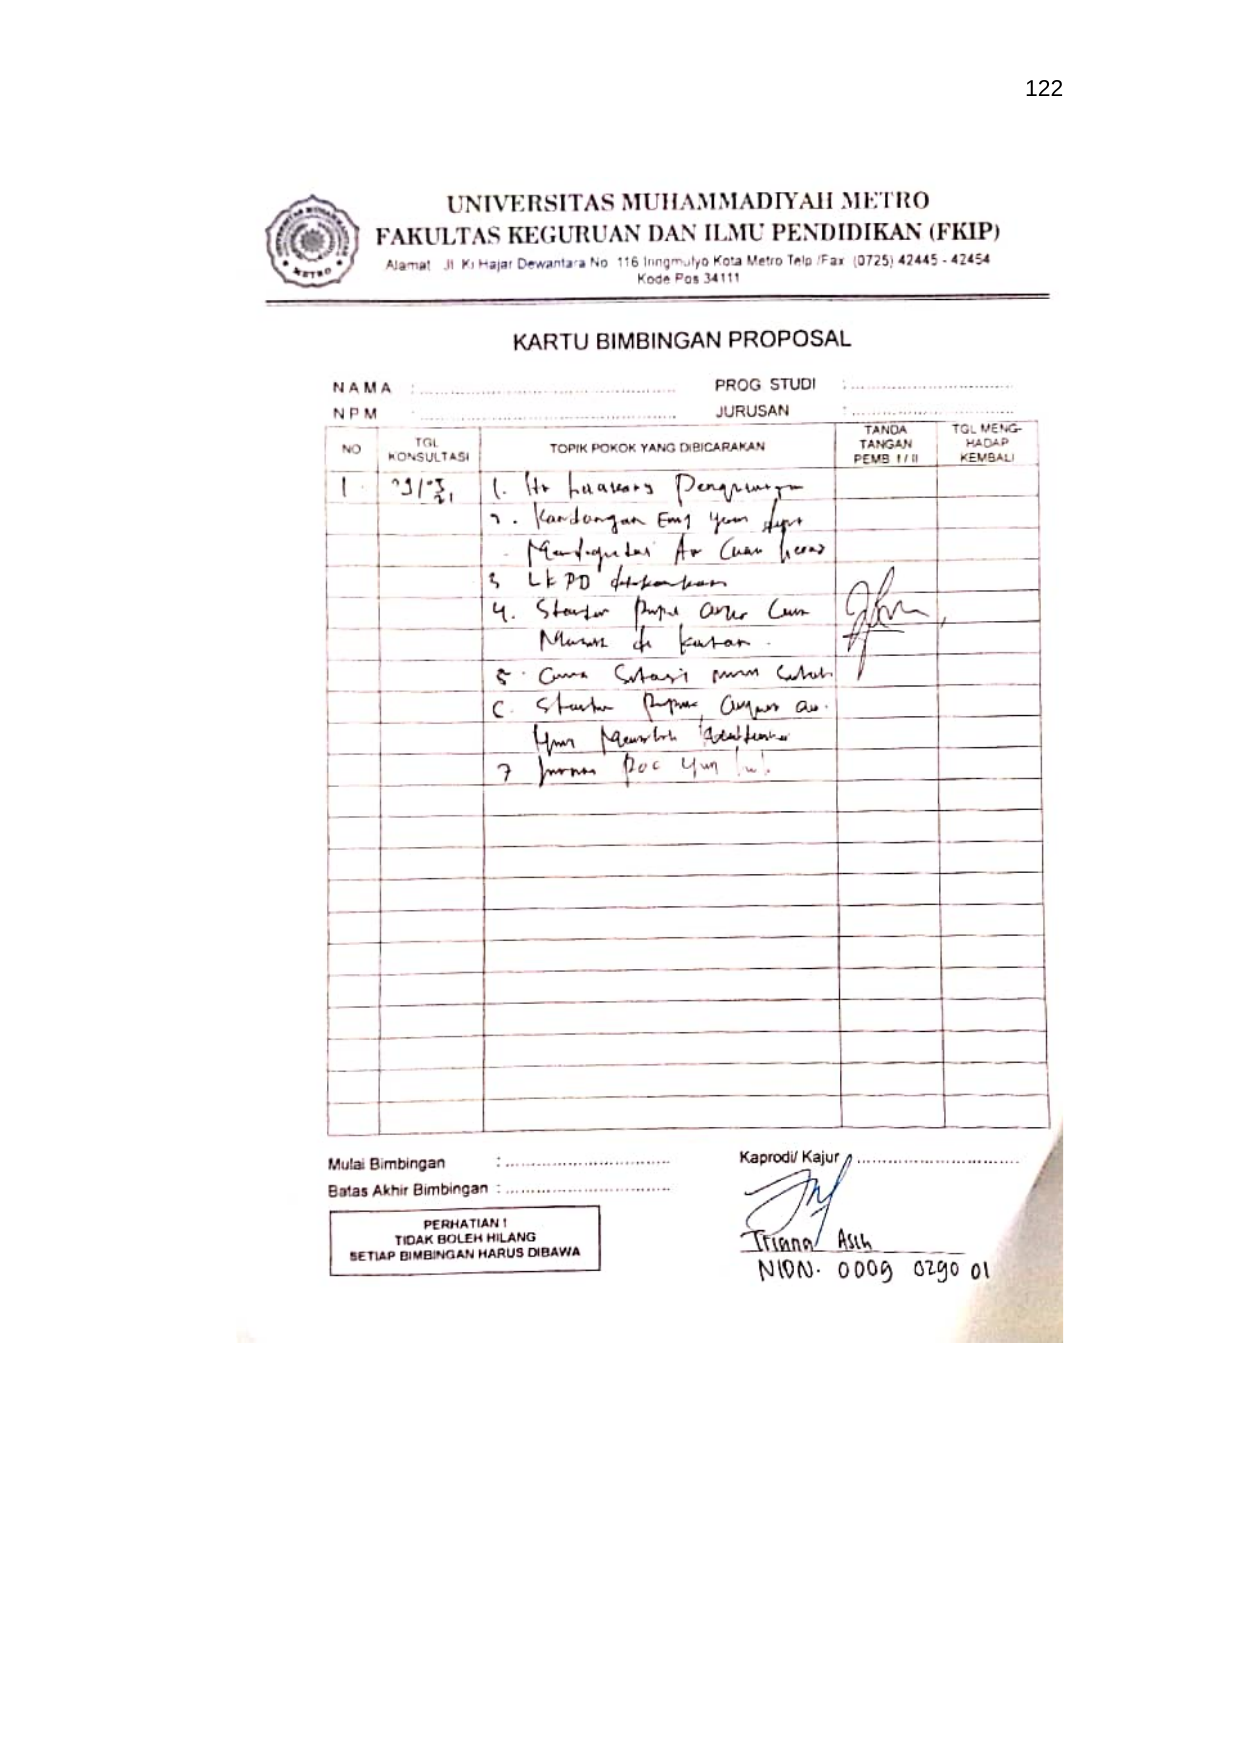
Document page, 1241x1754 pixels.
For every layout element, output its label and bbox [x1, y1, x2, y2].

picture [236, 177, 1064, 1343]
